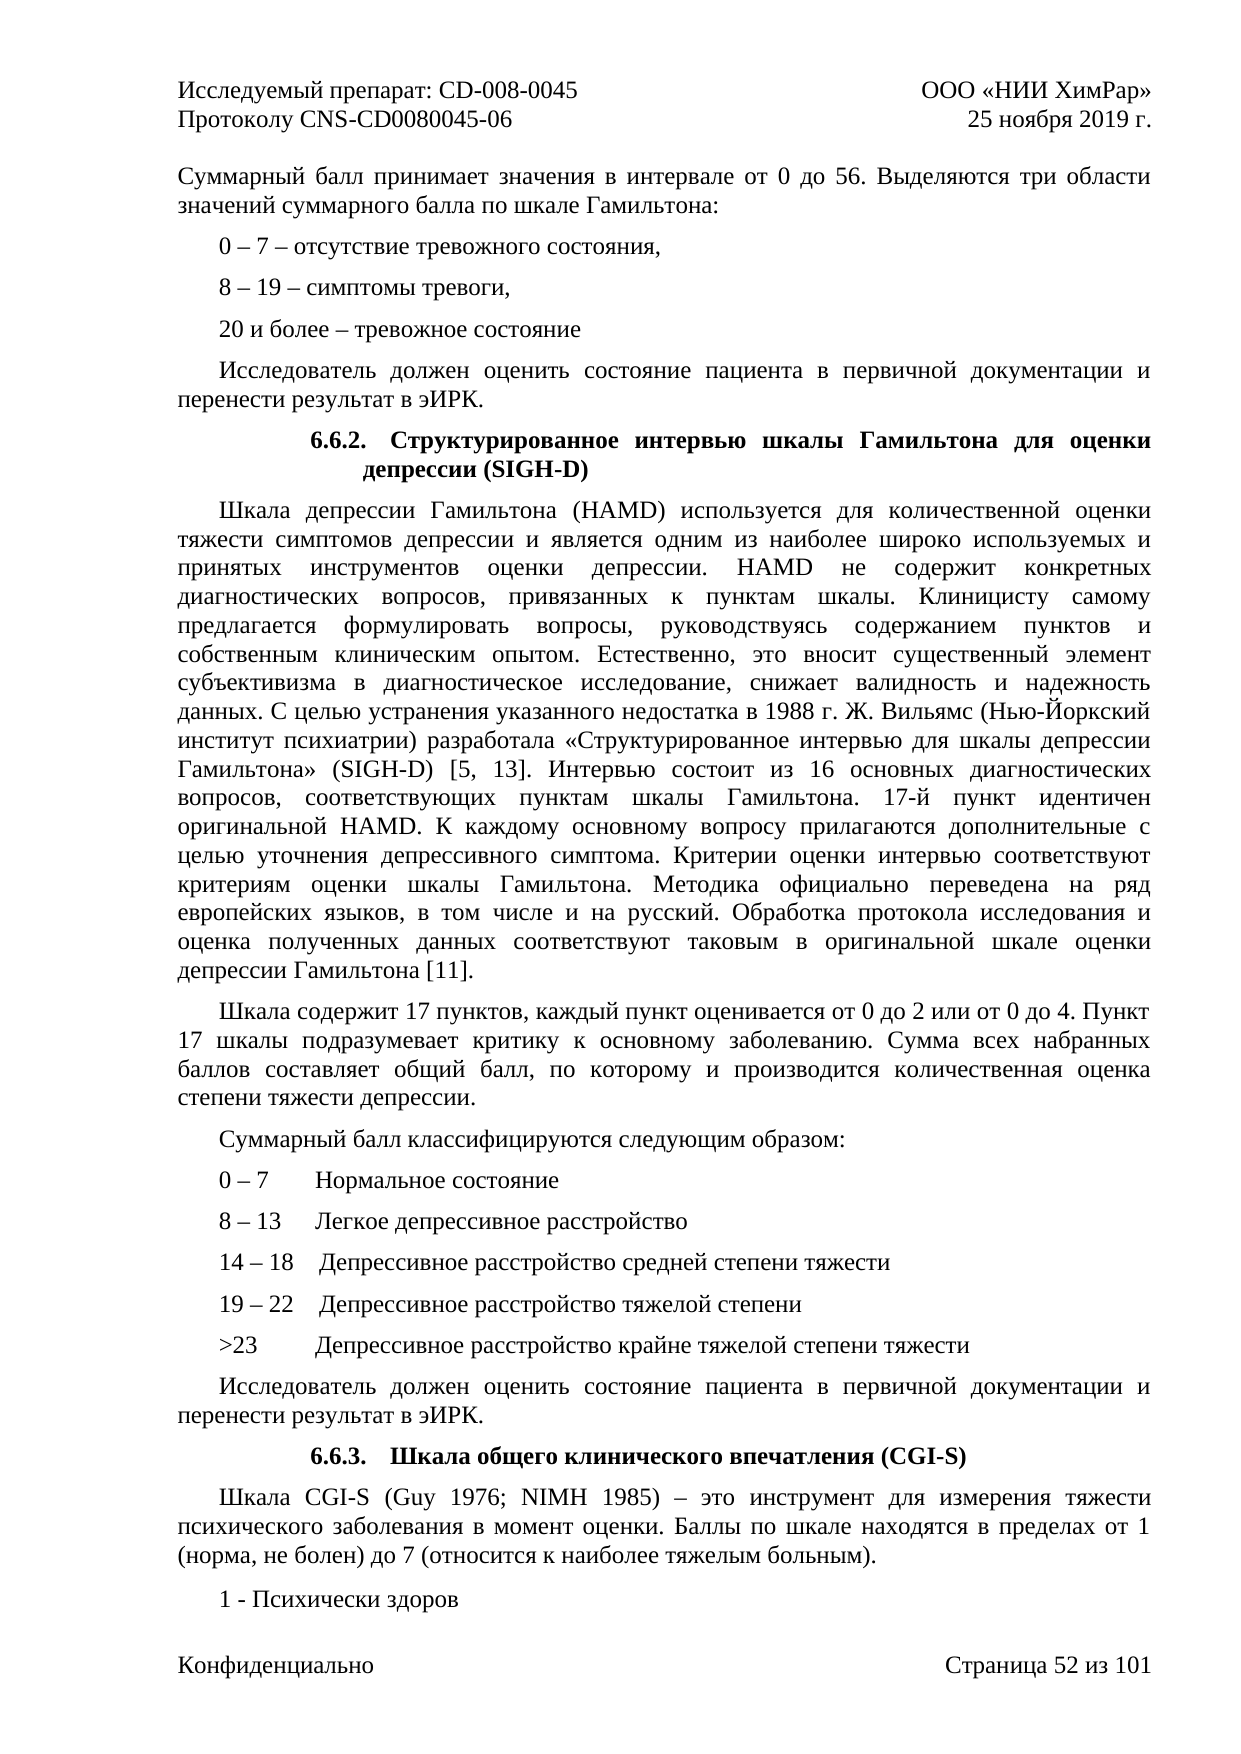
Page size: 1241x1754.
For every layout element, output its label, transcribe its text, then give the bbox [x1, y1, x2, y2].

text 20 и более – тревожное состояние [177, 314, 1152, 342]
text Шкала содержит 17 пунктов, каждый пункт оценивается от 0 до 2 или от 0 до 4. Пункт 17 шкалы подразумевает критику к основному заболеванию. Сумма всех набранных баллов составляет общий балл, по которому и производится количественная оценка степени тяжести депрессии. [177, 996, 1152, 1111]
text 8 – 19 – симптомы тревоги, [177, 272, 1152, 301]
title Структурированное интервью шкалы Гамильтона для оценки депрессии (SIGH-D) [310, 425, 1152, 482]
text Шкала CGI-S (Guy 1976; NIMH 1985) – это инструмент для измерения тяжести психического заболевания в момент оценки. Баллы по шкале находятся в пределах от 1 (норма, не болен) до 7 (относится к наиболее тяжелым больным). [177, 1482, 1152, 1569]
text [177, 161, 1152, 219]
text Шкала депрессии Гамильтона (HAMD) используется для количественной оценки тяжести симптомов депрессии и является одним из наиболее широко используемых и принятых инструментов оценки депрессии. НАМD не содержит конкретных диагностических вопросов, привязанных к пунктам шкалы. Клиницисту самому предлагается формулировать вопросы, руководствуясь содержанием пунктов и собственным клиническим опытом. Естественно, это вносит существенный элемент субъективизма в диагностическое исследование, снижает валидность и надежность данных. С целью устранения указанного недостатка в 1988 г. Ж. Вильямс (Нью-Йоркский институт психиатрии) разработала «Структурированное интервью для шкалы депрессии Гамильтона» (SIGH-D) [5, 15]. Интервью состоит из 16 основных диагностических вопросов, соответствующих пунктам шкалы Гамильтона. 17-й пункт идентичен оригинальной HAMD. К каждому основному вопросу прилагаются дополнительные с целью уточнения депрессивного симптома. Критерии оценки интервью соответствуют критериям оценки шкалы Гамильтона. Методика официально переведена на ряд европейских языков, в том числе и на русский. Обработка протокола исследования и оценка полученных данных соответствуют таковым в оригинальной шкале оценки депрессии Гамильтона [12]. [177, 495, 1152, 984]
text >23 Депрессивное расстройство крайне тяжелой степени тяжести [177, 1330, 1152, 1359]
text Исследователь должен оценить состояние пациента в первичной документации и перенести результат в эИРК. [177, 1371, 1152, 1429]
title Шкала общего клинического впечатления (CGI-S) [310, 1441, 1152, 1470]
text 1 - Психически здоров [177, 1584, 1152, 1612]
text 0 – 7 Нормальное состояние [177, 1165, 1152, 1194]
text 0 – 7 – отсутствие тревожного состояния, [177, 231, 1152, 260]
text Исследователь должен оценить состояние пациента в первичной документации и перенести результат в эИРК. [177, 355, 1152, 412]
text 19 – 22 Депрессивное расстройство тяжелой степени [177, 1289, 1152, 1317]
text Суммарный балл классифицируются следующим образом: [177, 1124, 1152, 1152]
text 8 – 13 Легкое депрессивное расстройство [177, 1206, 1152, 1235]
text 14 – 18 Депрессивное расстройство средней степени тяжести [177, 1247, 1152, 1276]
